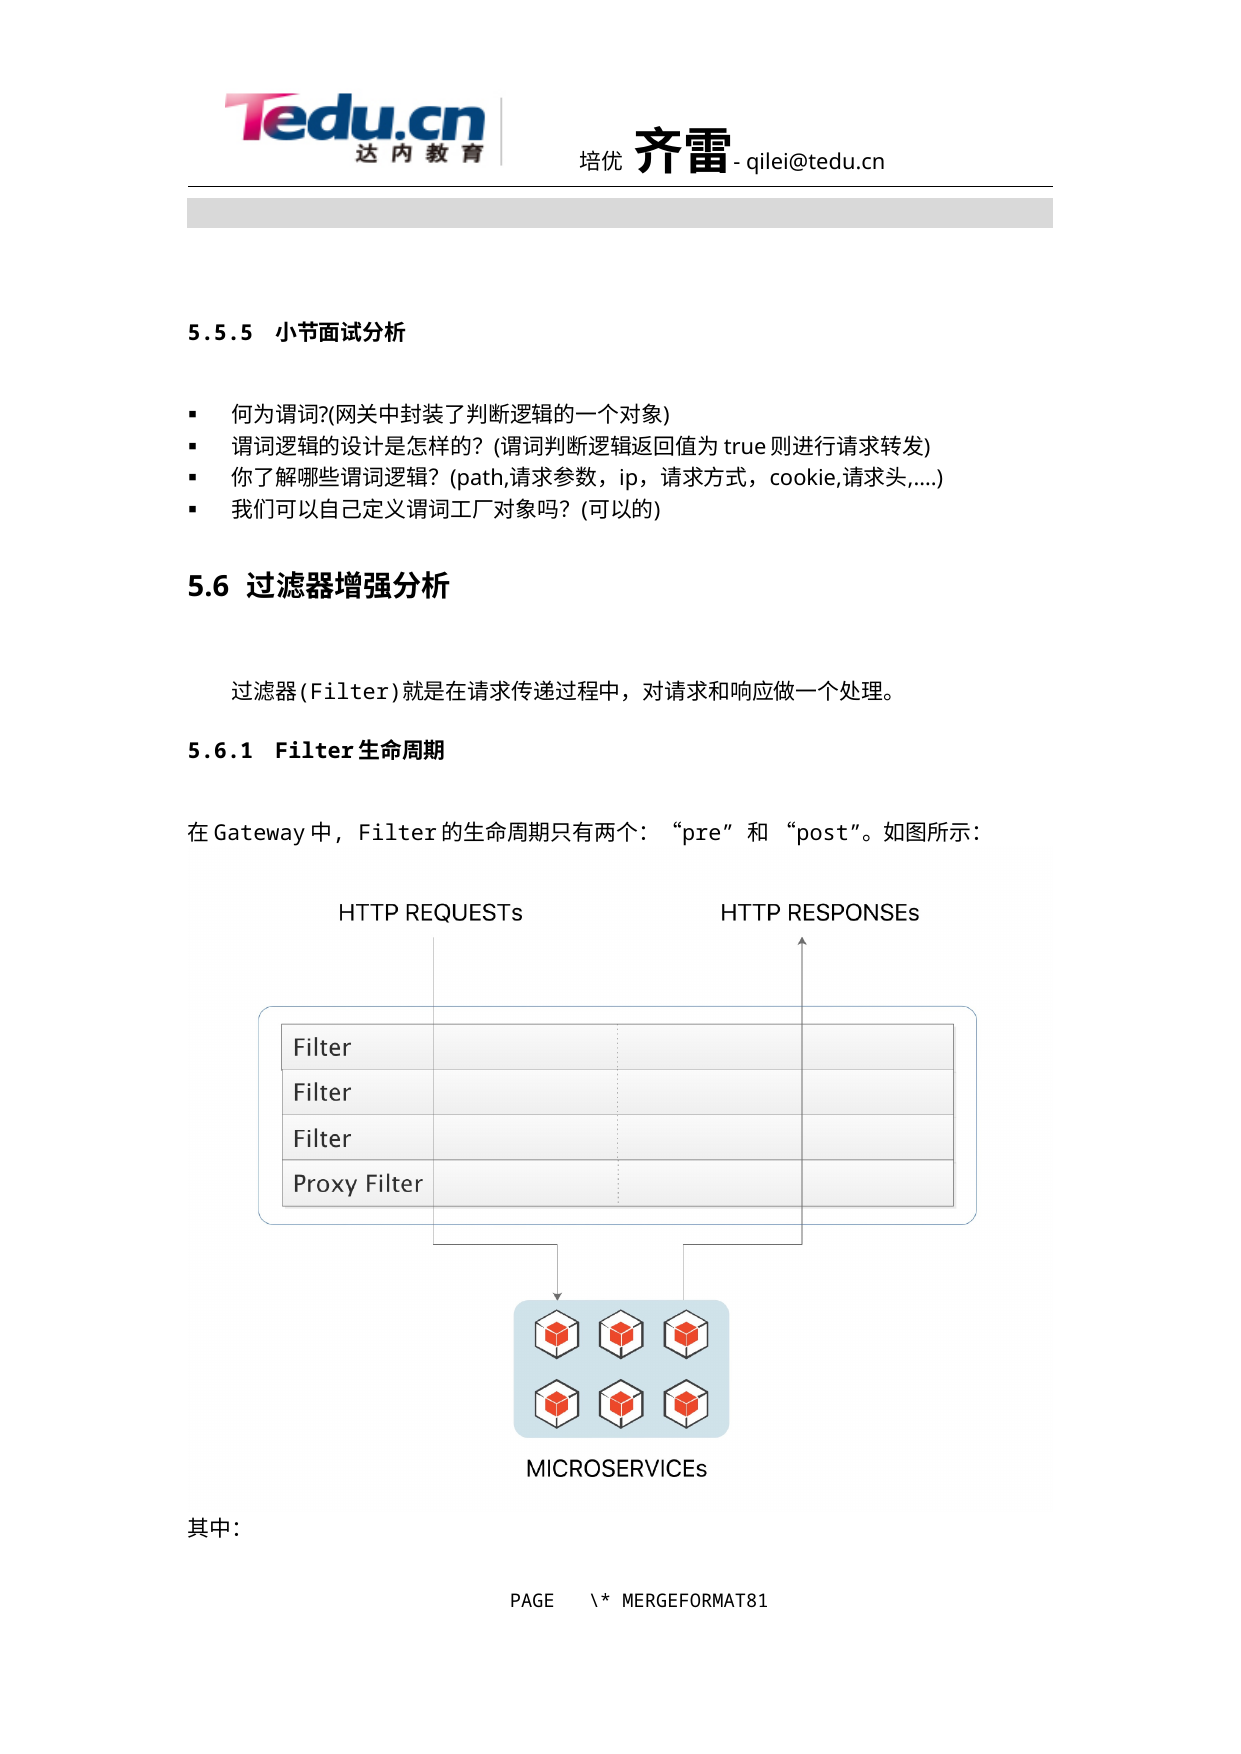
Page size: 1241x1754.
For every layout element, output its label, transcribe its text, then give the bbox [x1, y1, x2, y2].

subtitle Filter生命周期 [187, 733, 1053, 765]
list 我们可以自己定义谓词工厂对象吗？(可以的) [187, 492, 1053, 524]
text 其中： [187, 1512, 1053, 1543]
subtitle 过滤器增强分析 [187, 551, 1053, 616]
picture [187, 846, 1053, 1512]
list 何为谓词?(网关中封装了判断逻辑的一个对象) [187, 397, 1053, 429]
picture [225, 88, 507, 170]
list 你了解哪些谓词逻辑？(path,请求参数，ip，请求方式，cookie,请求头,….) [187, 460, 1053, 492]
list 谓词逻辑的设计是怎样的？(谓词判断逻辑返回值为true则进行请求转发) [187, 429, 1053, 460]
text 在Gateway中, Filter的生命周期只有两个：“pre” 和 “post”。如图所示： [187, 815, 1053, 846]
text 过滤器(Filter)就是在请求传递过程中，对请求和响应做一个处理。 [187, 674, 1053, 706]
subtitle 小节面试分析 [187, 315, 1053, 347]
